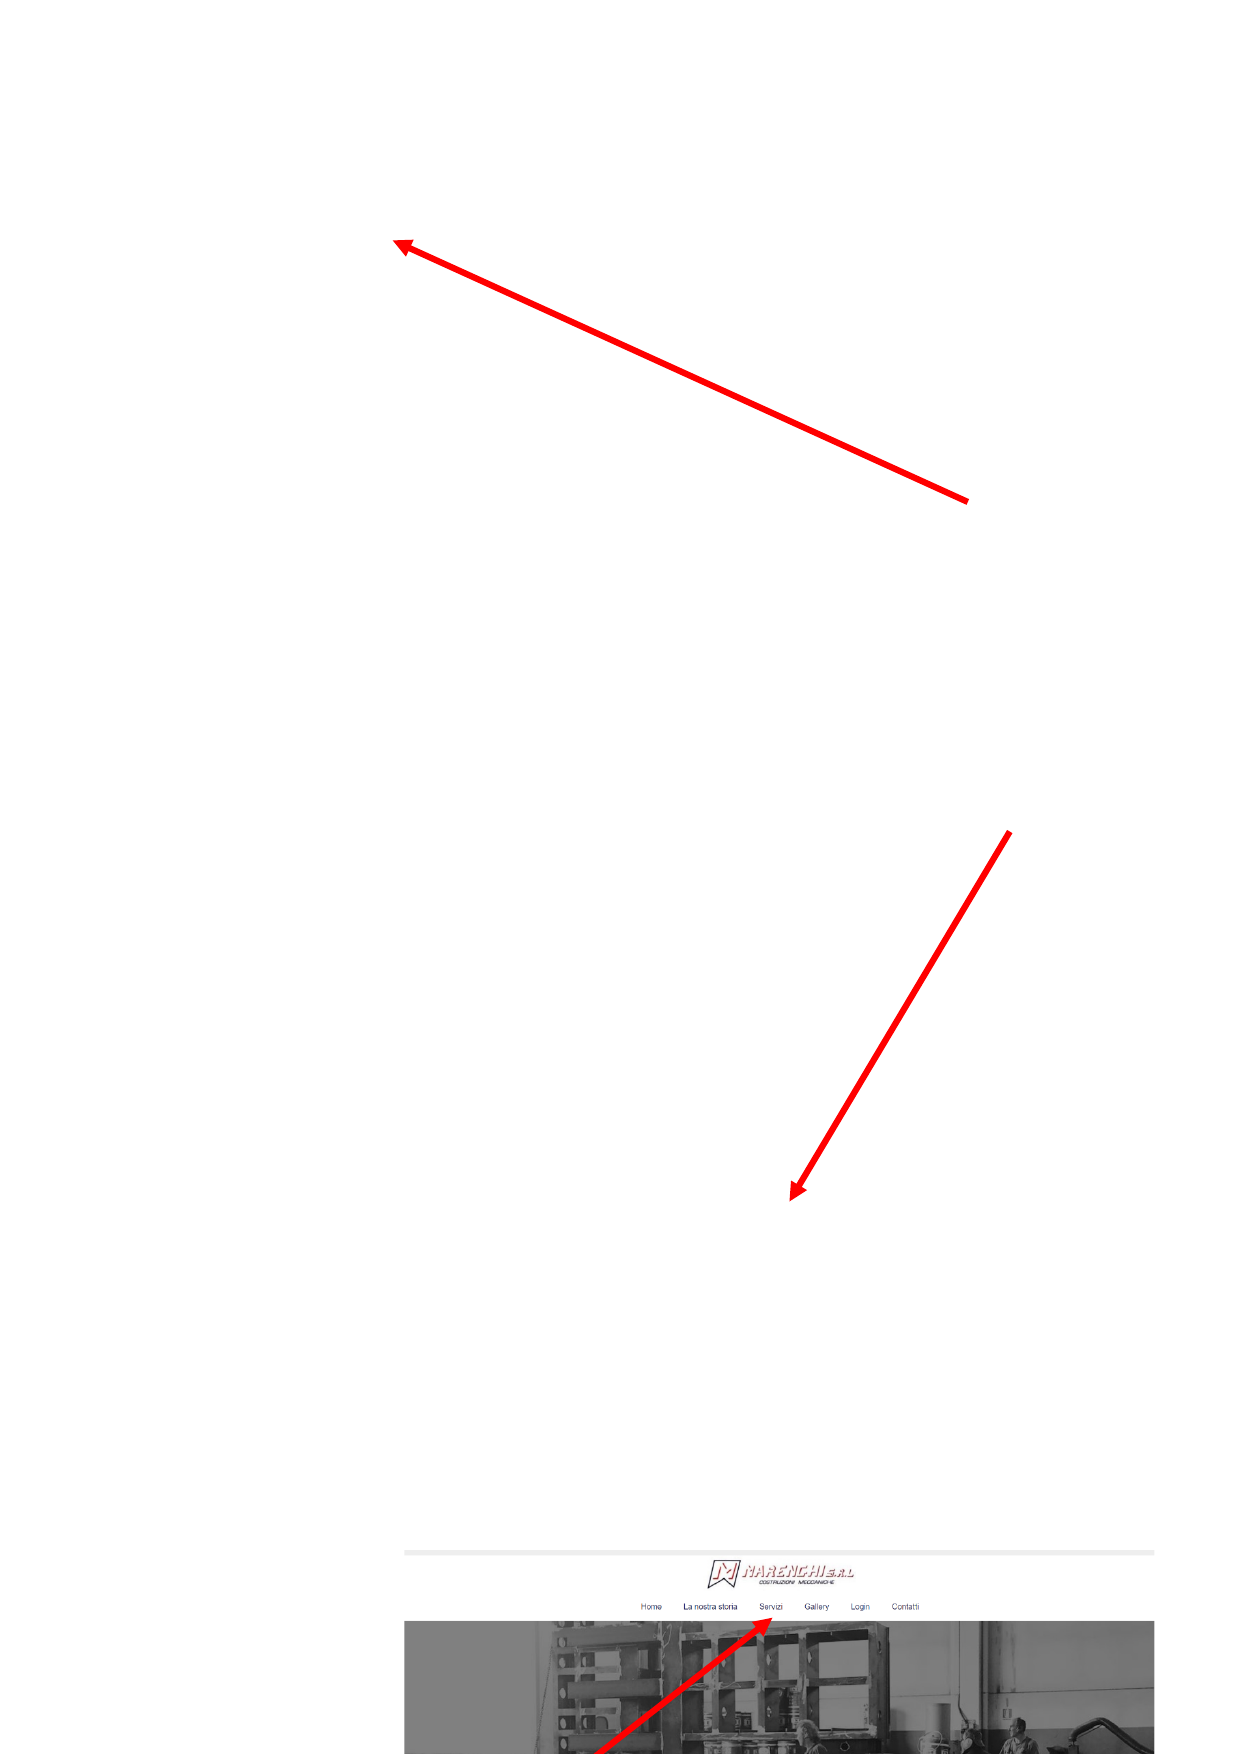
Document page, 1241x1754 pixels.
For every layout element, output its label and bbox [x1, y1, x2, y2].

picture [404, 1550, 1155, 1754]
